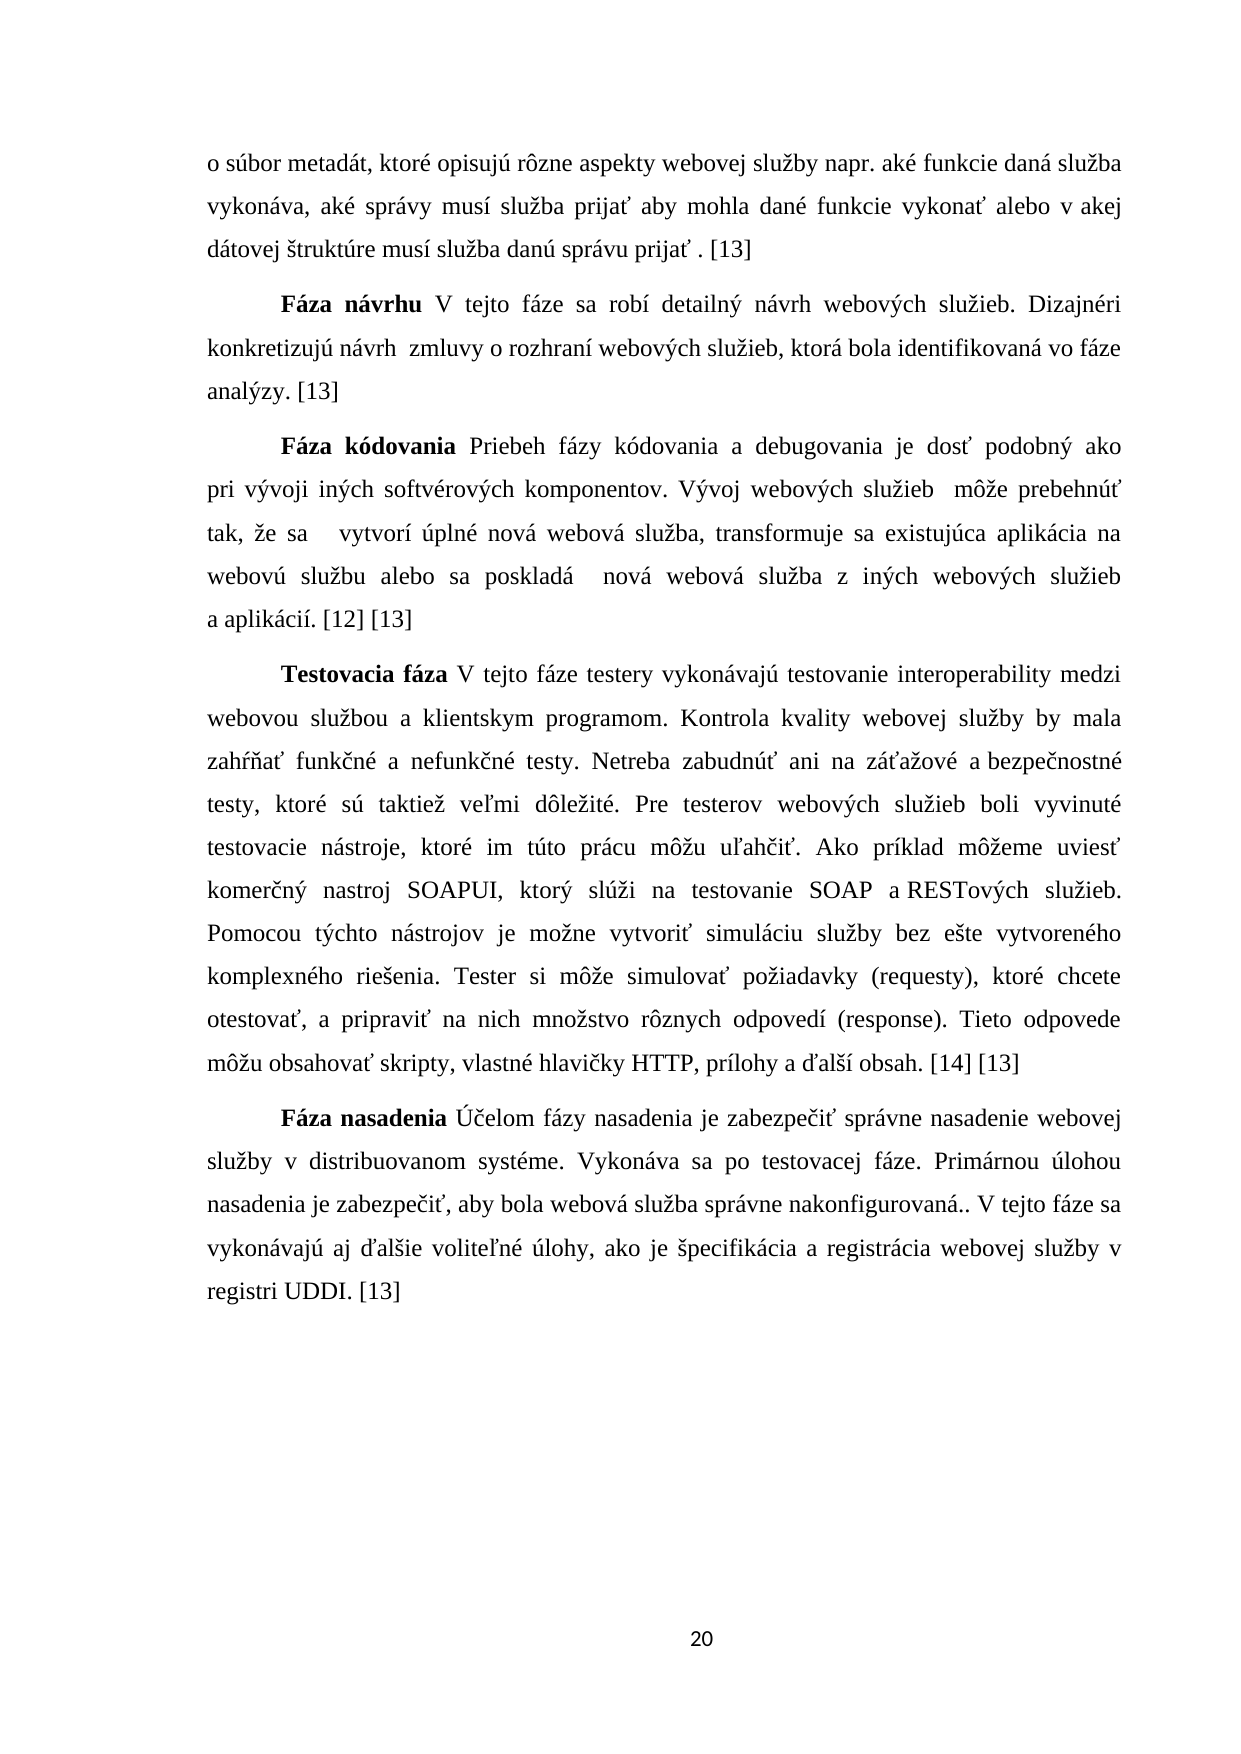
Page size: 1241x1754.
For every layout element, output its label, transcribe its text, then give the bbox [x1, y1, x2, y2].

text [207, 148, 1122, 263]
text Fáza nasadenia Účelom fázy nasadenia je zabezpečiť správne nasadenie webovej služby v distribuovanom systéme. Vykonáva sa po testovacej fáze. Primárnou úlohou nasadenia je zabezpečiť, aby bola webová služba správne nakonfigurovaná.. V tejto fáze sa vykonávajú aj ďalšie voliteľné úlohy, ako je špecifikácia a registrácia webovej služby v registri UDDI. [207, 1103, 1122, 1304]
text Fáza návrhu V tejto fáze sa robí detailný návrh webových služieb. Dizajnéri konkretizujú návrh zmluvy o rozhraní webových služieb, ktorá bola identifikovaná vo fáze analýzy. [207, 289, 1122, 404]
text Testovacia fáza V tejto fáze testery vykonávajú testovanie interoperability medzi webovou službou a klientskym programom. Kontrola kvality webovej služby by mala zahŕňať funkčné a nefunkčné testy. Netreba zabudnúť ani na záťažové a bezpečnostné testy, ktoré sú taktiež veľmi dôležité. Pre testerov webových služieb boli vyvinuté testovacie nástroje, ktoré im túto prácu môžu uľahčiť. Ako príklad môžeme uviesť komerčný nastroj SOAPUI, ktorý slúži na testovanie SOAP a RESTových služieb. Pomocou týchto nástrojov je možne vytvoriť simuláciu služby bez ešte vytvoreného komplexného riešenia. Tester si môže simulovať požiadavky (requesty), ktoré chcete otestovať, a pripraviť na nich množstvo rôznych odpovedí (response). Tieto odpovede môžu obsahovať skripty, vlastné hlavičky HTTP, prílohy a ďalší obsah. [207, 659, 1122, 1076]
text Fáza kódovania Priebeh fázy kódovania a debugovania je dosť podobný ako pri vývoji iných softvérových komponentov. Vývoj webových služieb môže prebehnúť tak, že sa vytvorí úplné nová webová služba, transformuje sa existujúca aplikácia na webovú službu alebo sa poskladá nová webová služba z iných webových služieb a aplikácií. [207, 431, 1122, 633]
